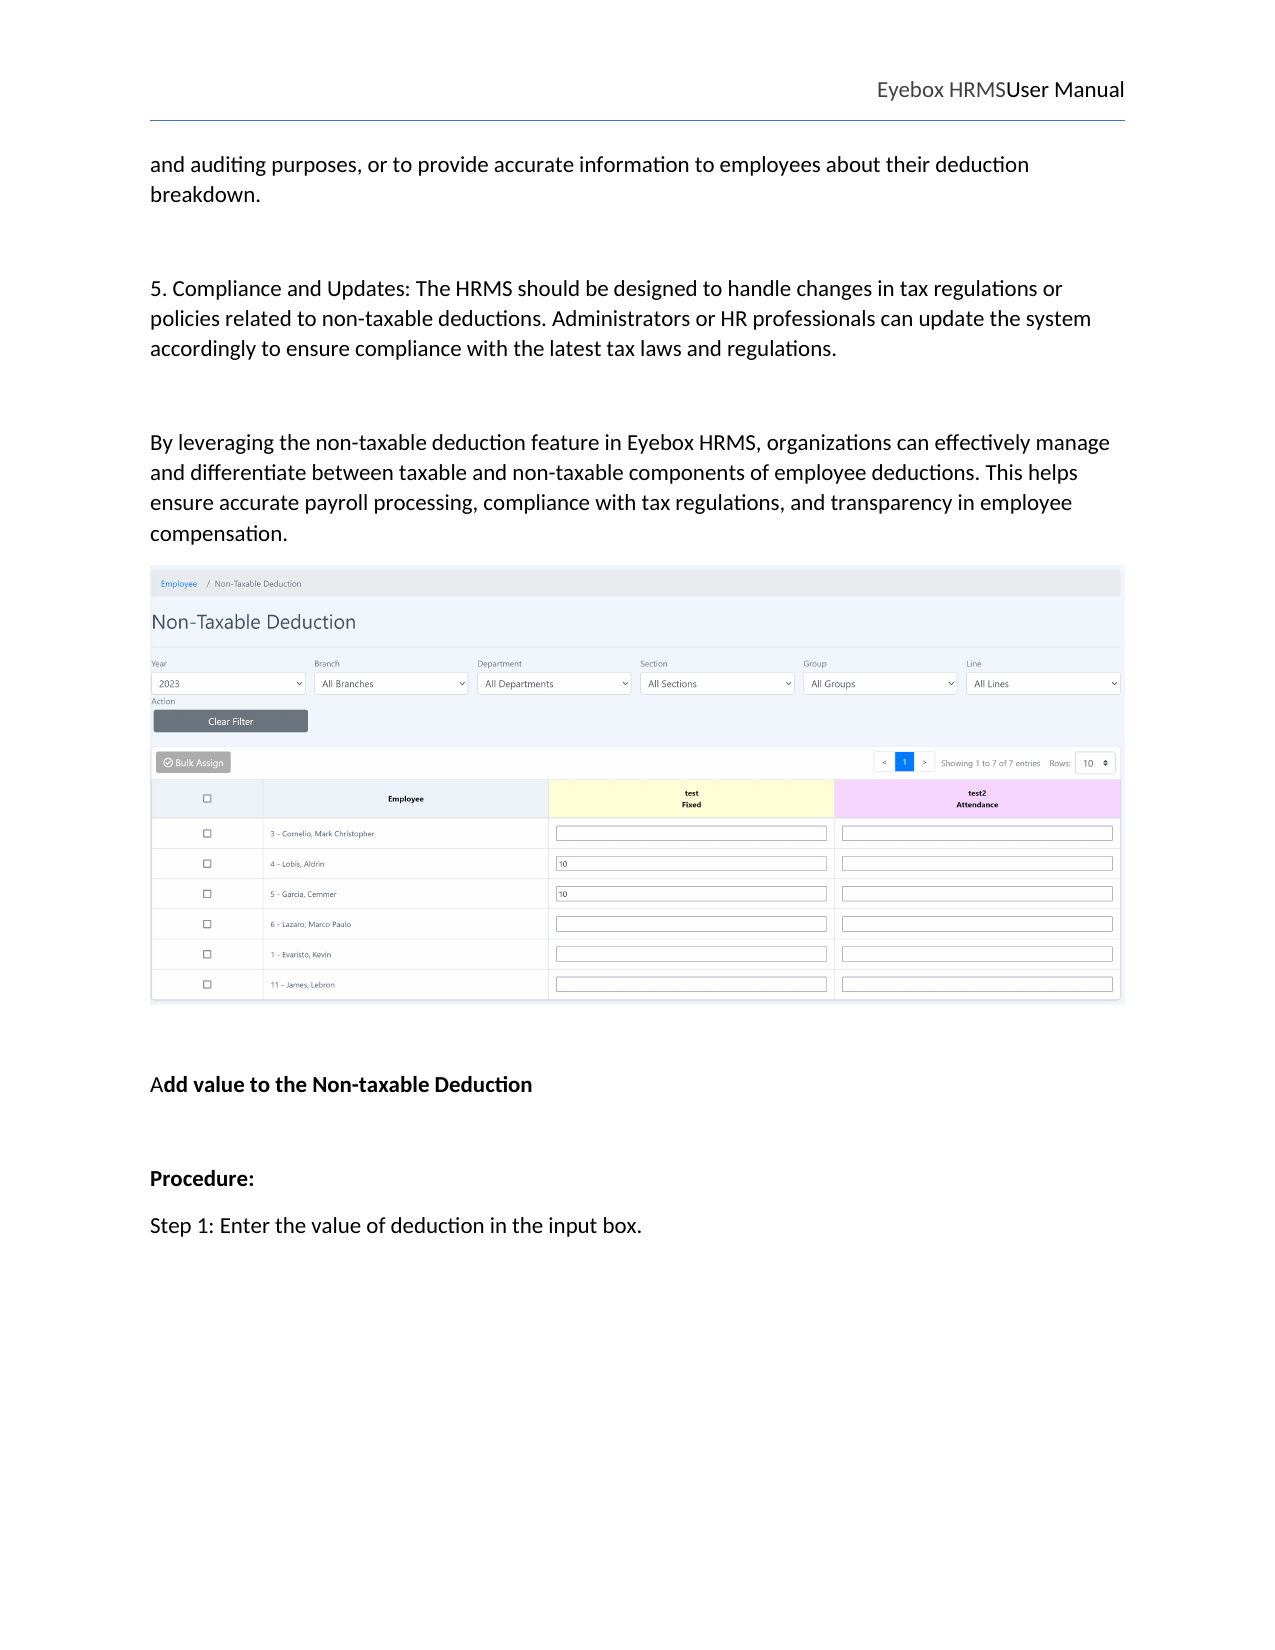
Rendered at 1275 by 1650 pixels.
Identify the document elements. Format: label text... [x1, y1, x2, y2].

text Add value to the Non-taxable Deduction [150, 1070, 1125, 1098]
text Step 1: Enter the value of deduction in the input box. [150, 1211, 1125, 1239]
text Procedure: [150, 1164, 1125, 1192]
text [150, 150, 1125, 208]
picture [150, 565, 1125, 1005]
text By leveraging the non-taxable deduction feature in Eyebox HRMS, organizations can effectively manage and differentiate between taxable and non-taxable components of employee deductions. This helps ensure accurate payroll processing, compliance with tax regulations, and transparency in employee compensation. [150, 428, 1125, 547]
text 5. Compliance and Updates: The HRMS should be designed to handle changes in tax regulations or policies related to non-taxable deductions. Administrators or HR professionals can update the system accordingly to ensure compliance with the latest tax laws and regulations. [150, 274, 1125, 362]
